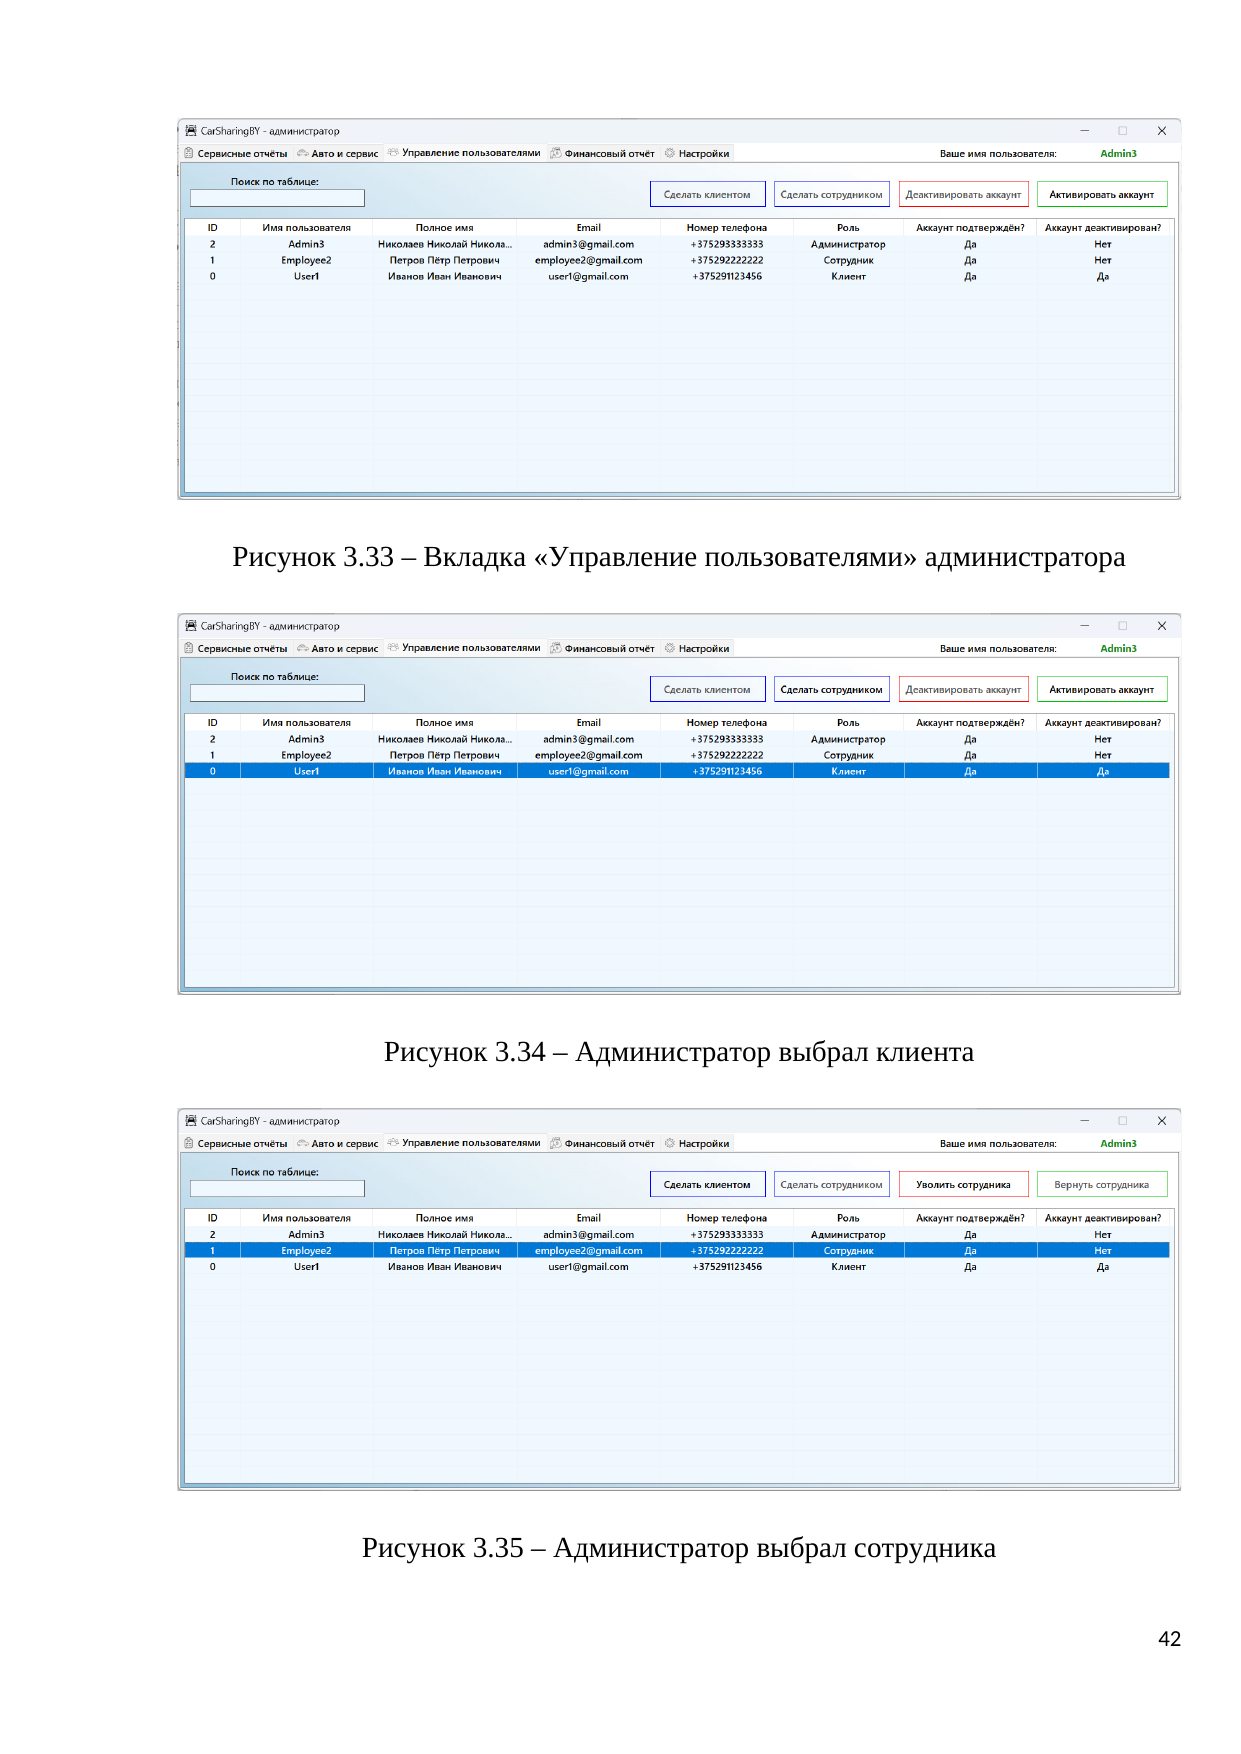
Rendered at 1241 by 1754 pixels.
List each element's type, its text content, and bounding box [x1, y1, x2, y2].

picture [177, 118, 1182, 500]
text Рисунок 3.34 – Администратор выбрал клиента [177, 1034, 1181, 1068]
text Рисунок 3.33 – Вкладка «Управление пользователями» администратора [177, 539, 1181, 573]
picture [177, 1108, 1182, 1491]
picture [177, 613, 1182, 995]
text Рисунок 3.35 – Администратор выбрал сотрудника [177, 1530, 1181, 1563]
